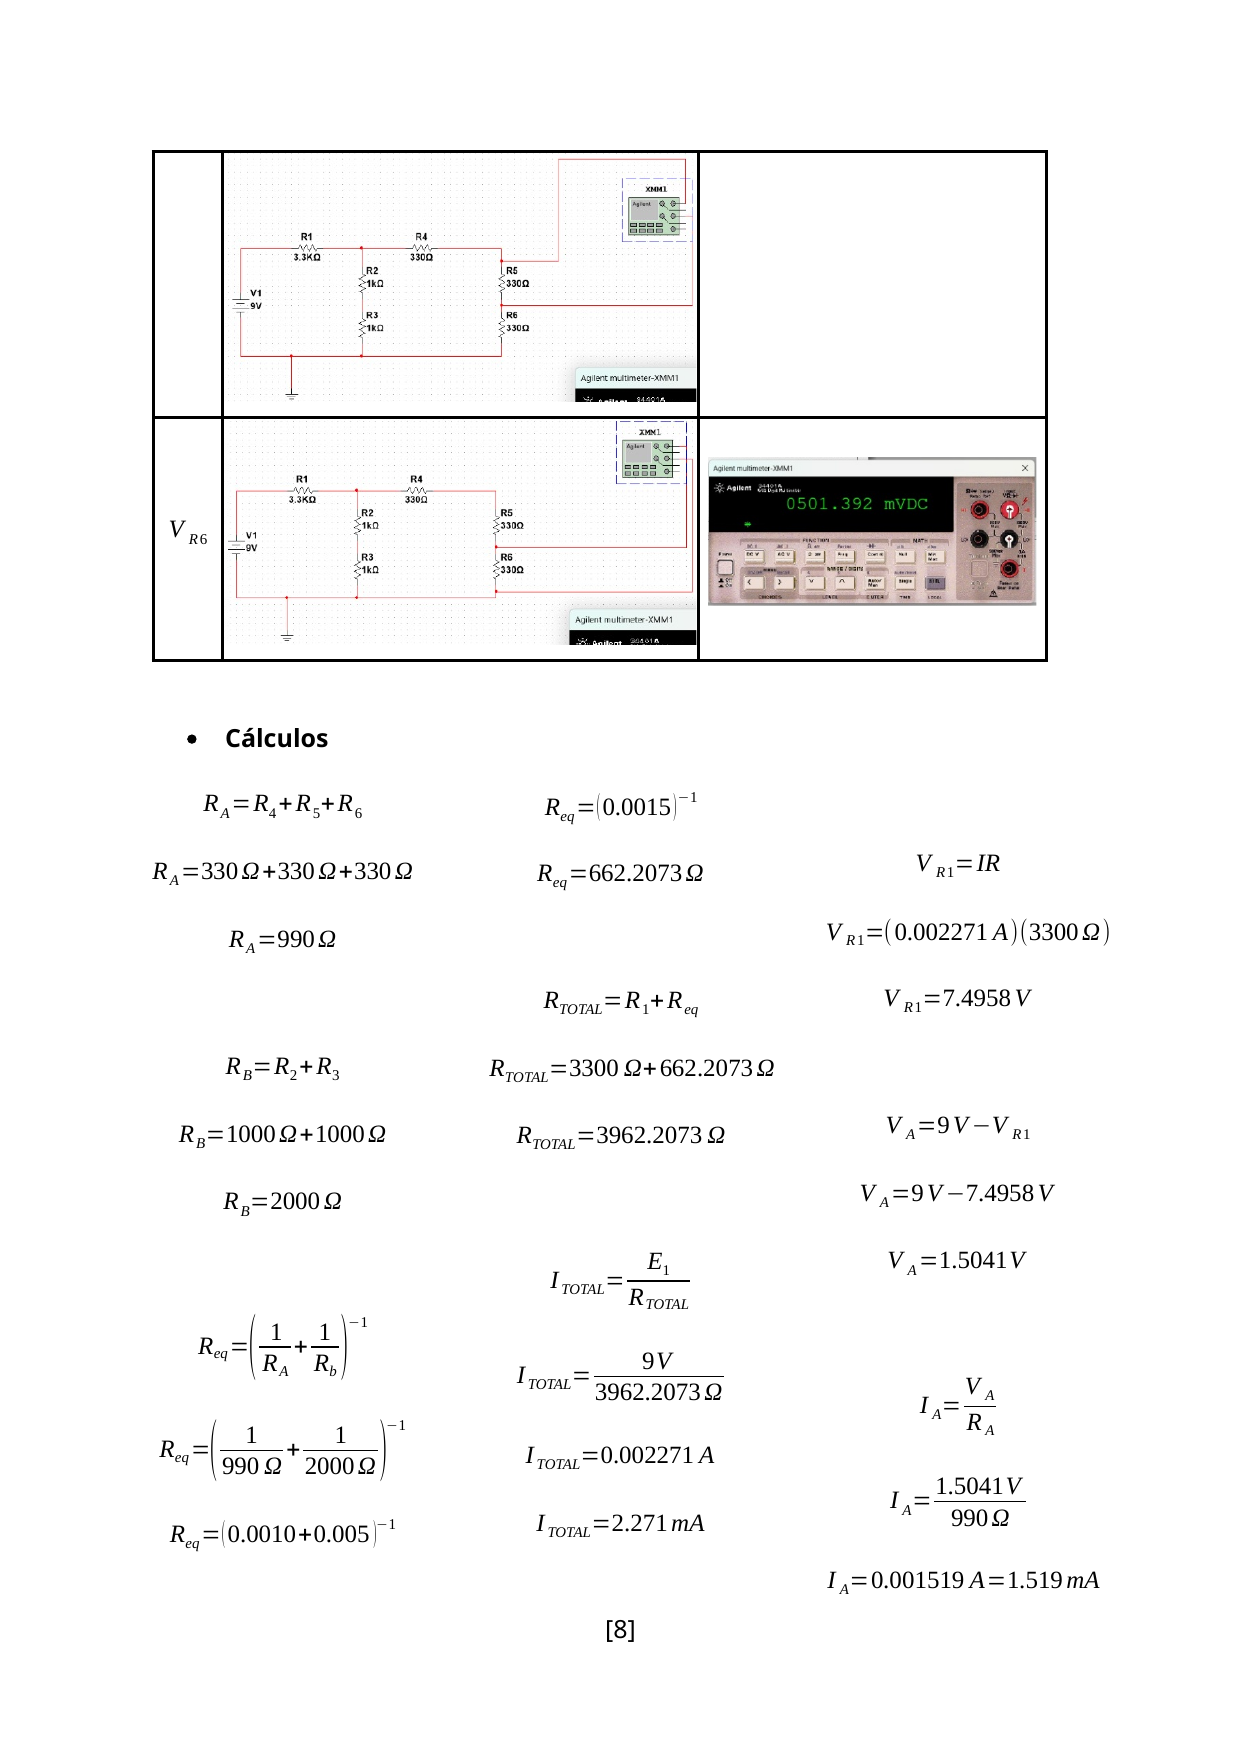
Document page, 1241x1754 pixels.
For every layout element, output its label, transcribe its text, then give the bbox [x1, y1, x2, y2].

picture [224, 153, 697, 402]
picture [708, 457, 1037, 606]
picture [224, 419, 697, 645]
list Cálculos [187, 721, 1090, 755]
table_cell [224, 645, 697, 659]
table_cell [700, 419, 1045, 659]
table_cell [155, 419, 221, 659]
table_cell [224, 402, 697, 416]
table_cell [155, 153, 221, 416]
table_cell [700, 153, 1045, 416]
